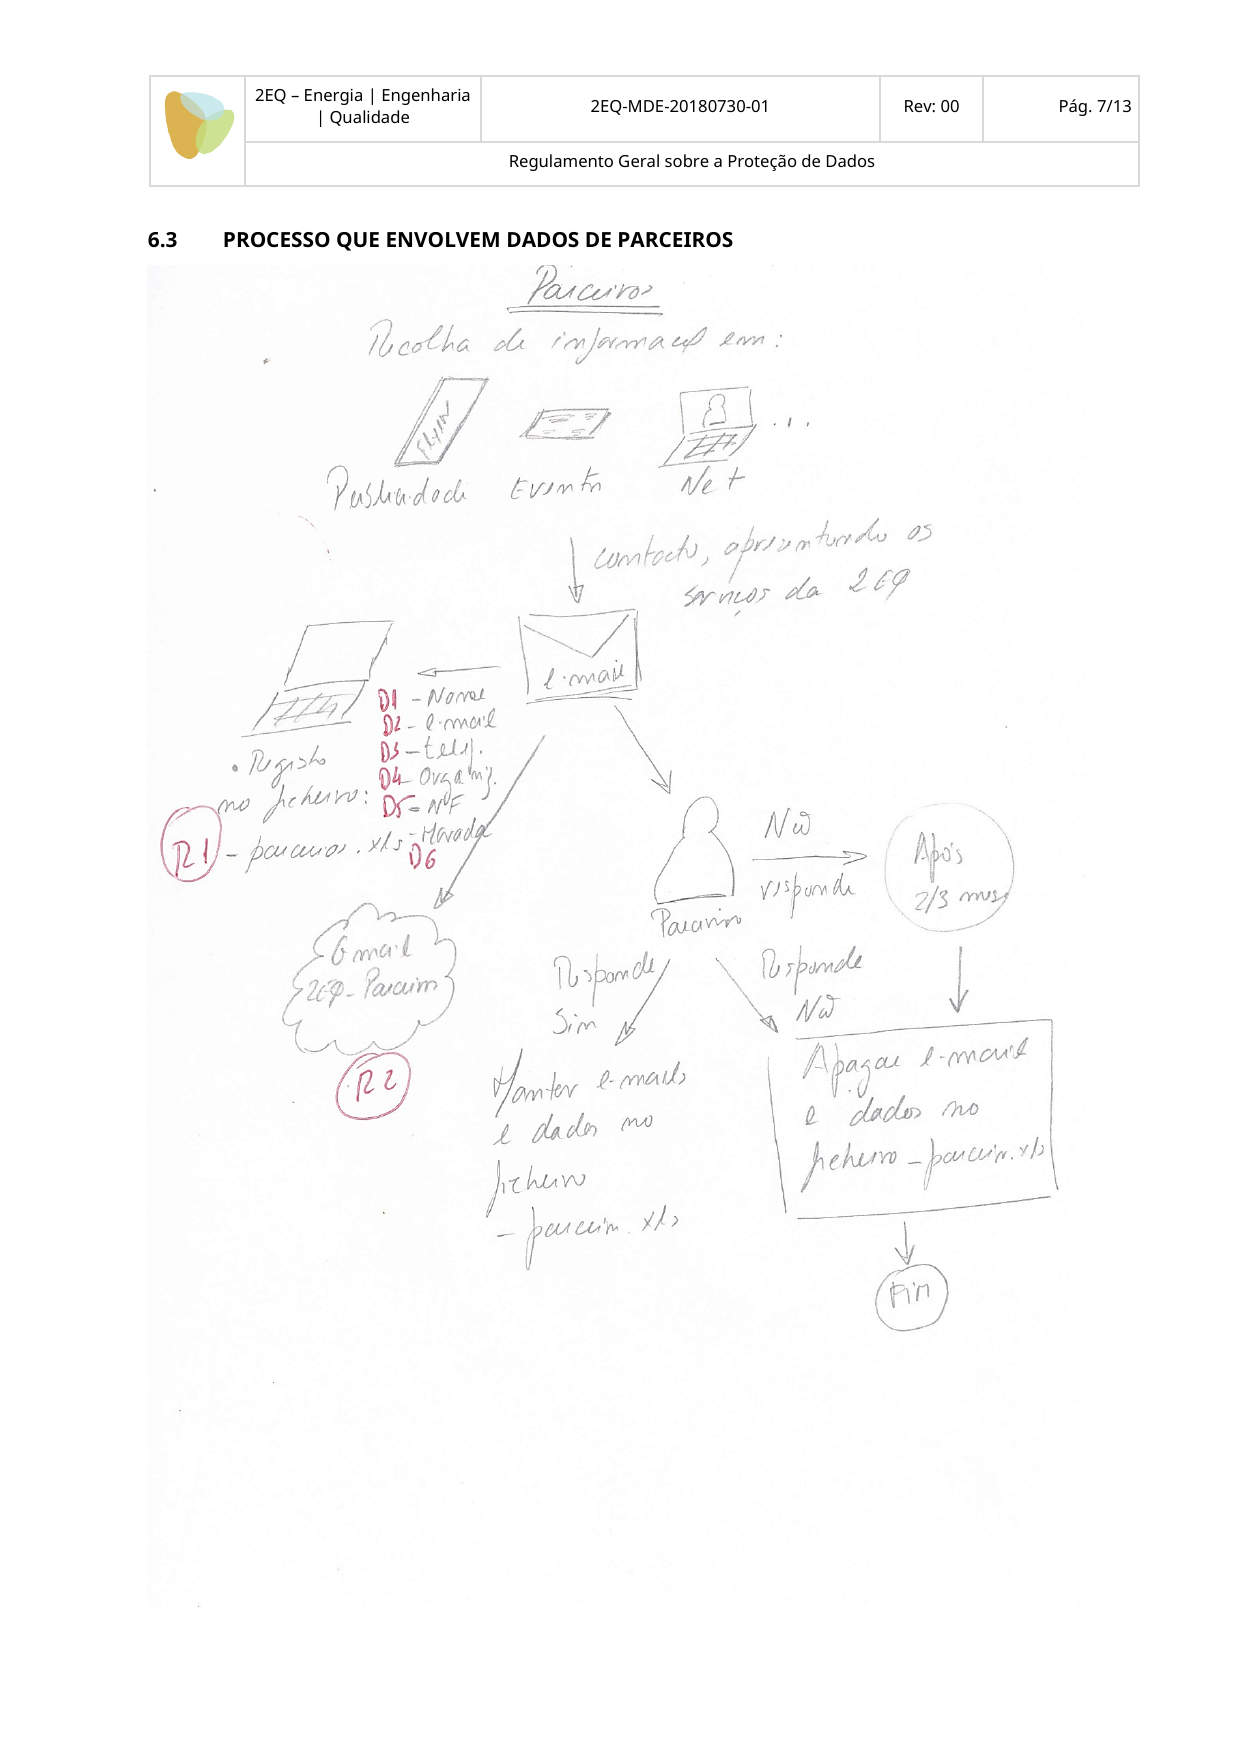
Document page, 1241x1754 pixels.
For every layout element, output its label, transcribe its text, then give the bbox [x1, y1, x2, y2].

picture [155, 91, 242, 169]
picture [147, 265, 1089, 1608]
subtitle Processo que envolvem dados de Parceiros [148, 225, 1122, 253]
